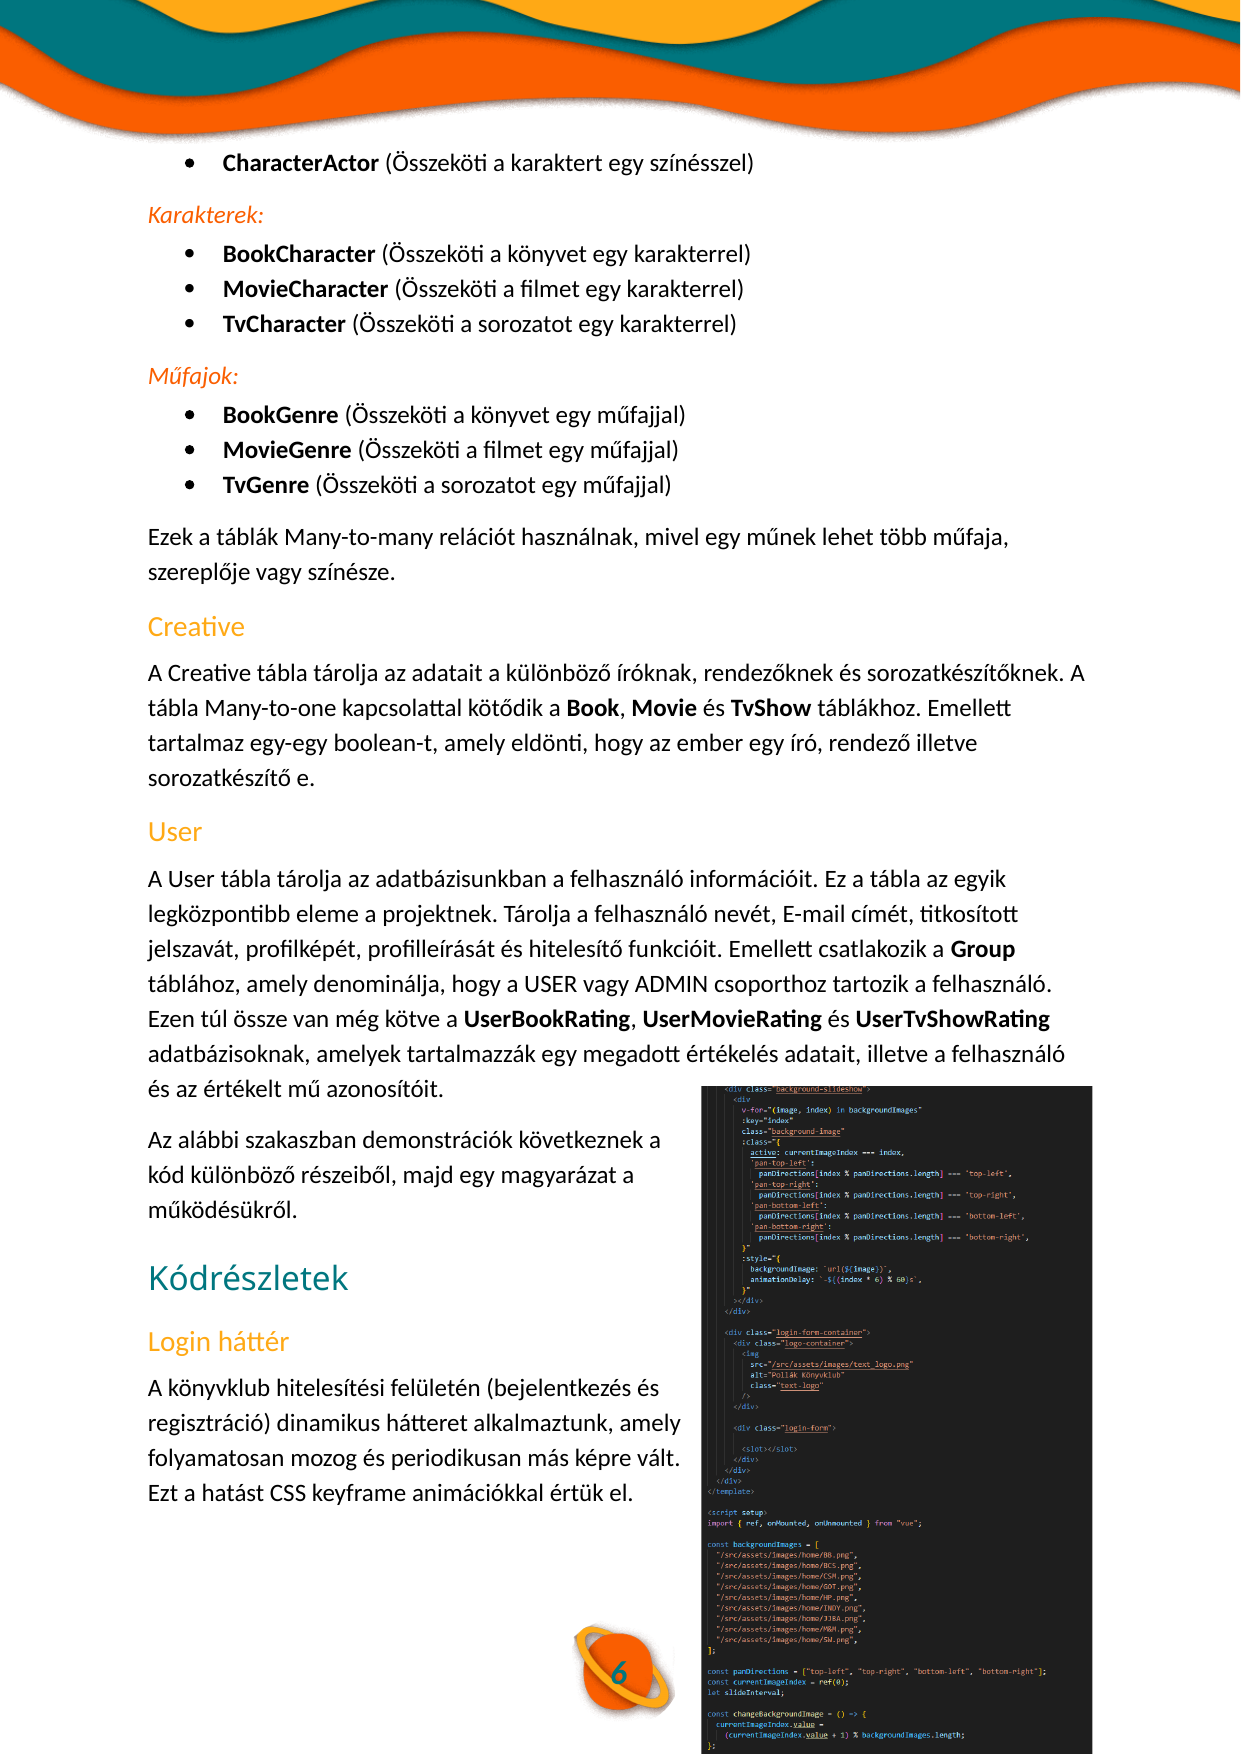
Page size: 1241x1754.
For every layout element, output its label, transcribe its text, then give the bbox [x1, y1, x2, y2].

picture [559, 1617, 681, 1728]
picture [0, 0, 1241, 201]
subtitle Login háttér [148, 1323, 701, 1359]
text Ezek a táblák Many-to-many relációt használnak, mivel egy műnek lehet több műfaja, szereplője vagy színésze. [148, 521, 1093, 586]
subtitle User [148, 813, 1093, 849]
subtitle Műfajok: [148, 360, 1093, 391]
subtitle Kódrészletek [148, 1254, 701, 1300]
list MovieGenre (Összeköti a filmet egy műfajjal) [185, 434, 1093, 465]
subtitle Karakterek: [148, 199, 1093, 230]
list TvCharacter (Összeköti a sorozatot egy karakterrel) [185, 308, 1093, 339]
list TvGenre (Összeköti a sorozatot egy műfajjal) [185, 469, 1093, 500]
text Az alábbi szakaszban demonstrációk következnek a kód különböző részeiből, majd egy magyarázat a működésükről. [148, 1124, 701, 1225]
list BookCharacter (Összeköti a könyvet egy karakterrel) [185, 238, 1093, 269]
list BookGenre (Összeköti a könyvet egy műfajjal) [185, 399, 1093, 430]
list MovieCharacter (Összeköti a filmet egy karakterrel) [185, 273, 1093, 304]
text A Creative tábla tárolja az adatait a különböző íróknak, rendezőknek és sorozatkészítőknek. A tábla Many-to-one kapcsolattal kötődik a Book, Movie és TvShow táblákhoz. Emellett tartalmaz egy-egy boolean-t, amely eldönti, hogy az ember egy író, rendező illetve sorozatkészítő e. [148, 657, 1093, 792]
text A könyvklub hitelesítési felületén (bejelentkezés és regisztráció) dinamikus hátteret alkalmaztunk, amely folyamatosan mozog és periodikusan más képre vált. Ezt a hatást CSS keyframe animációkkal értük el. [148, 1373, 701, 1508]
list CharacterActor (Összeköti a karaktert egy színésszel) [185, 148, 1093, 178]
picture [701, 1086, 1093, 1754]
subtitle Creative [148, 608, 1093, 643]
text A User tábla tárolja az adatbázisunkban a felhasználó információit. Ez a tábla az egyik legközpontibb eleme a projektnek. Tárolja a felhasználó nevét, E-mail címét, titkosított jelszavát, profilképét, profilleírását és hitelesítő funkcióit. Emellett csatlakozik a Group táblához, amely denominálja, hogy a USER vagy ADMIN csoporthoz tartozik a felhasználó. Ezen túl össze van még kötve a UserBookRating, UserMovieRating és UserTvShowRating adatbázisoknak, amelyek tartalmazzák egy megadott értékelés adatait, illetve a felhasználó és az értékelt mű azonosítóit. [148, 863, 1093, 1103]
